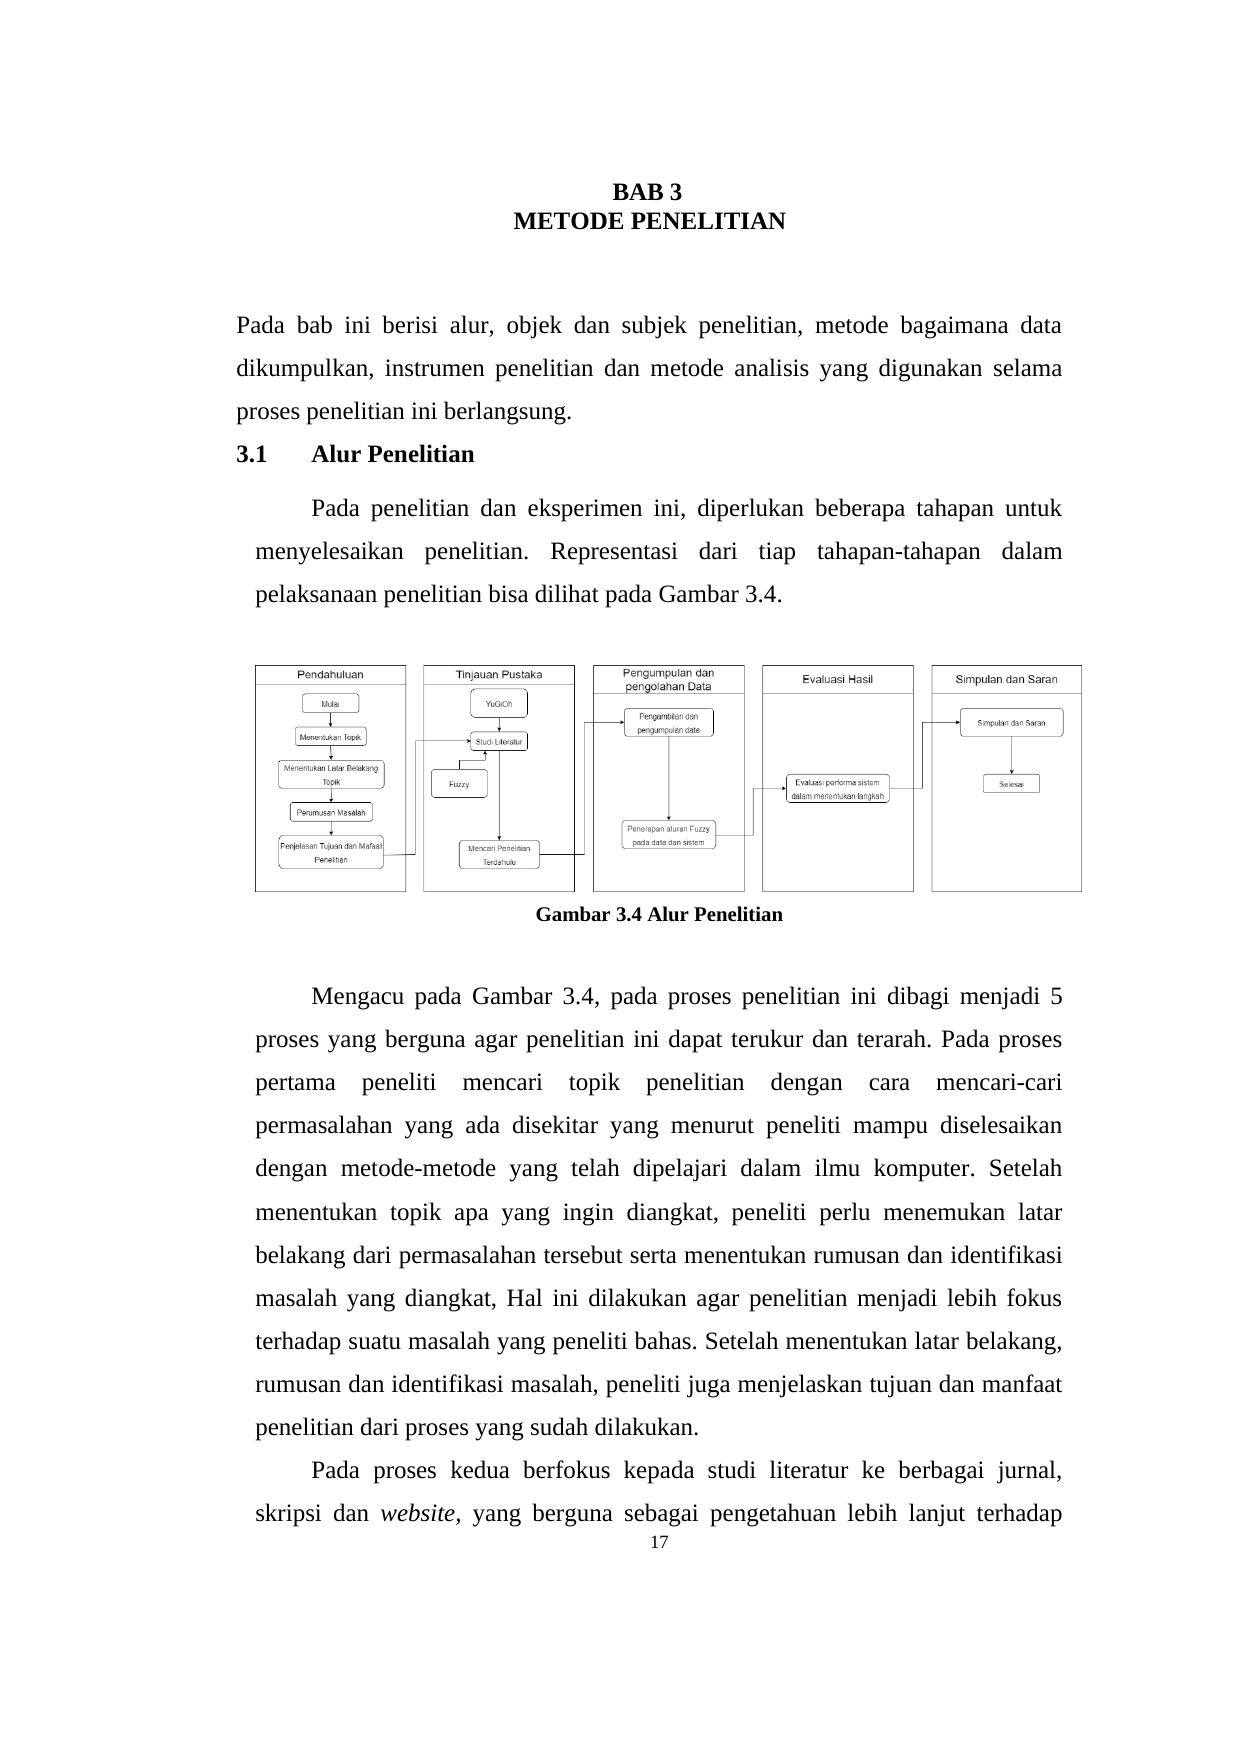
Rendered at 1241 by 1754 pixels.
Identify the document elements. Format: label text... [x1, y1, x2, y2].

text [255, 1455, 1063, 1527]
subtitle Alur Penelitian [236, 439, 1063, 468]
picture [255, 665, 1082, 892]
subtitle METODE PENELITIAN [236, 177, 1063, 235]
text Pada bab ini berisi alur, objek dan subjek penelitian, metode bagaimana data dikumpulkan, instrumen penelitian dan metode analisis yang digunakan selama proses penelitian ini berlangsung. [236, 310, 1063, 425]
